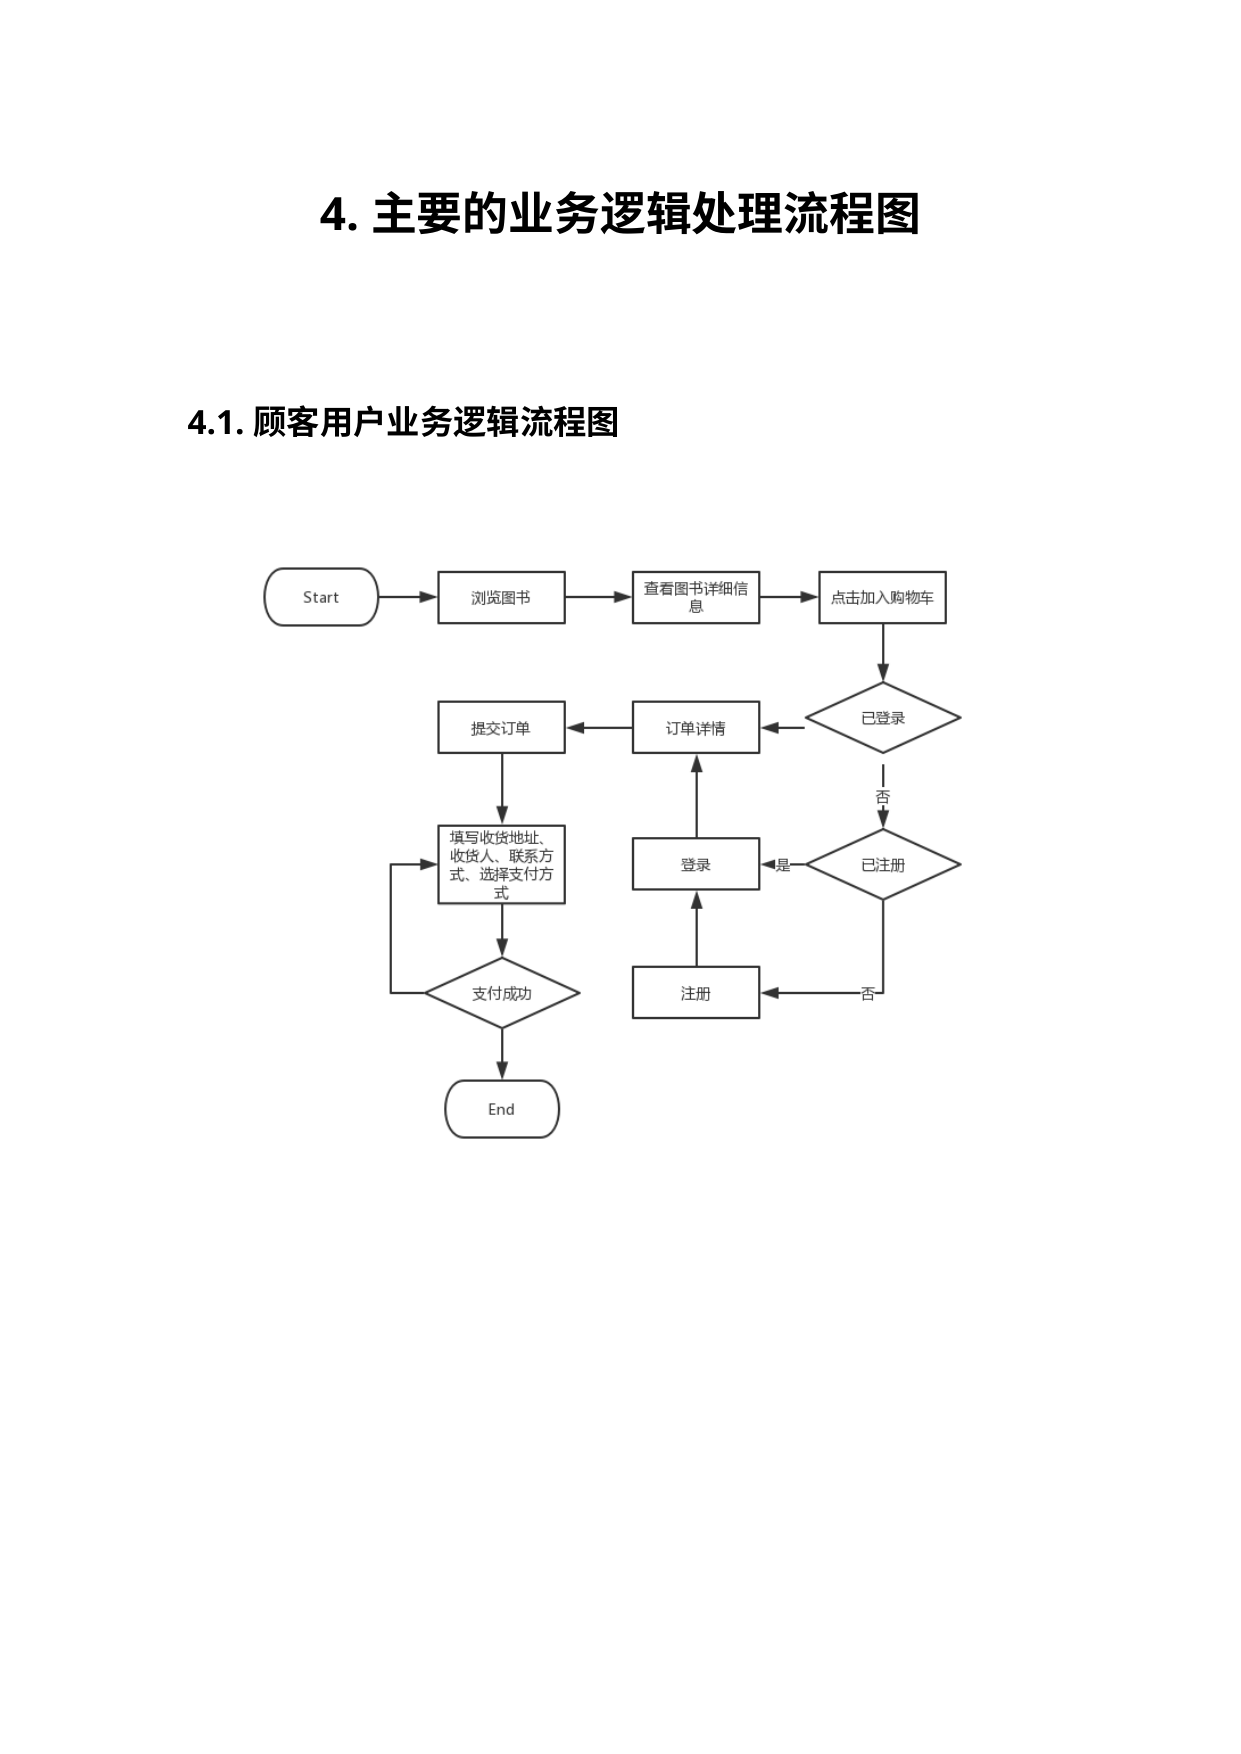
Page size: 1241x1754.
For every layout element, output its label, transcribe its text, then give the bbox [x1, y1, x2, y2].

subtitle 4.1. 顾客用户业务逻辑流程图 [187, 388, 1053, 453]
subtitle 4. 主要的业务逻辑处理流程图 [187, 162, 1053, 259]
picture [210, 515, 1030, 1207]
